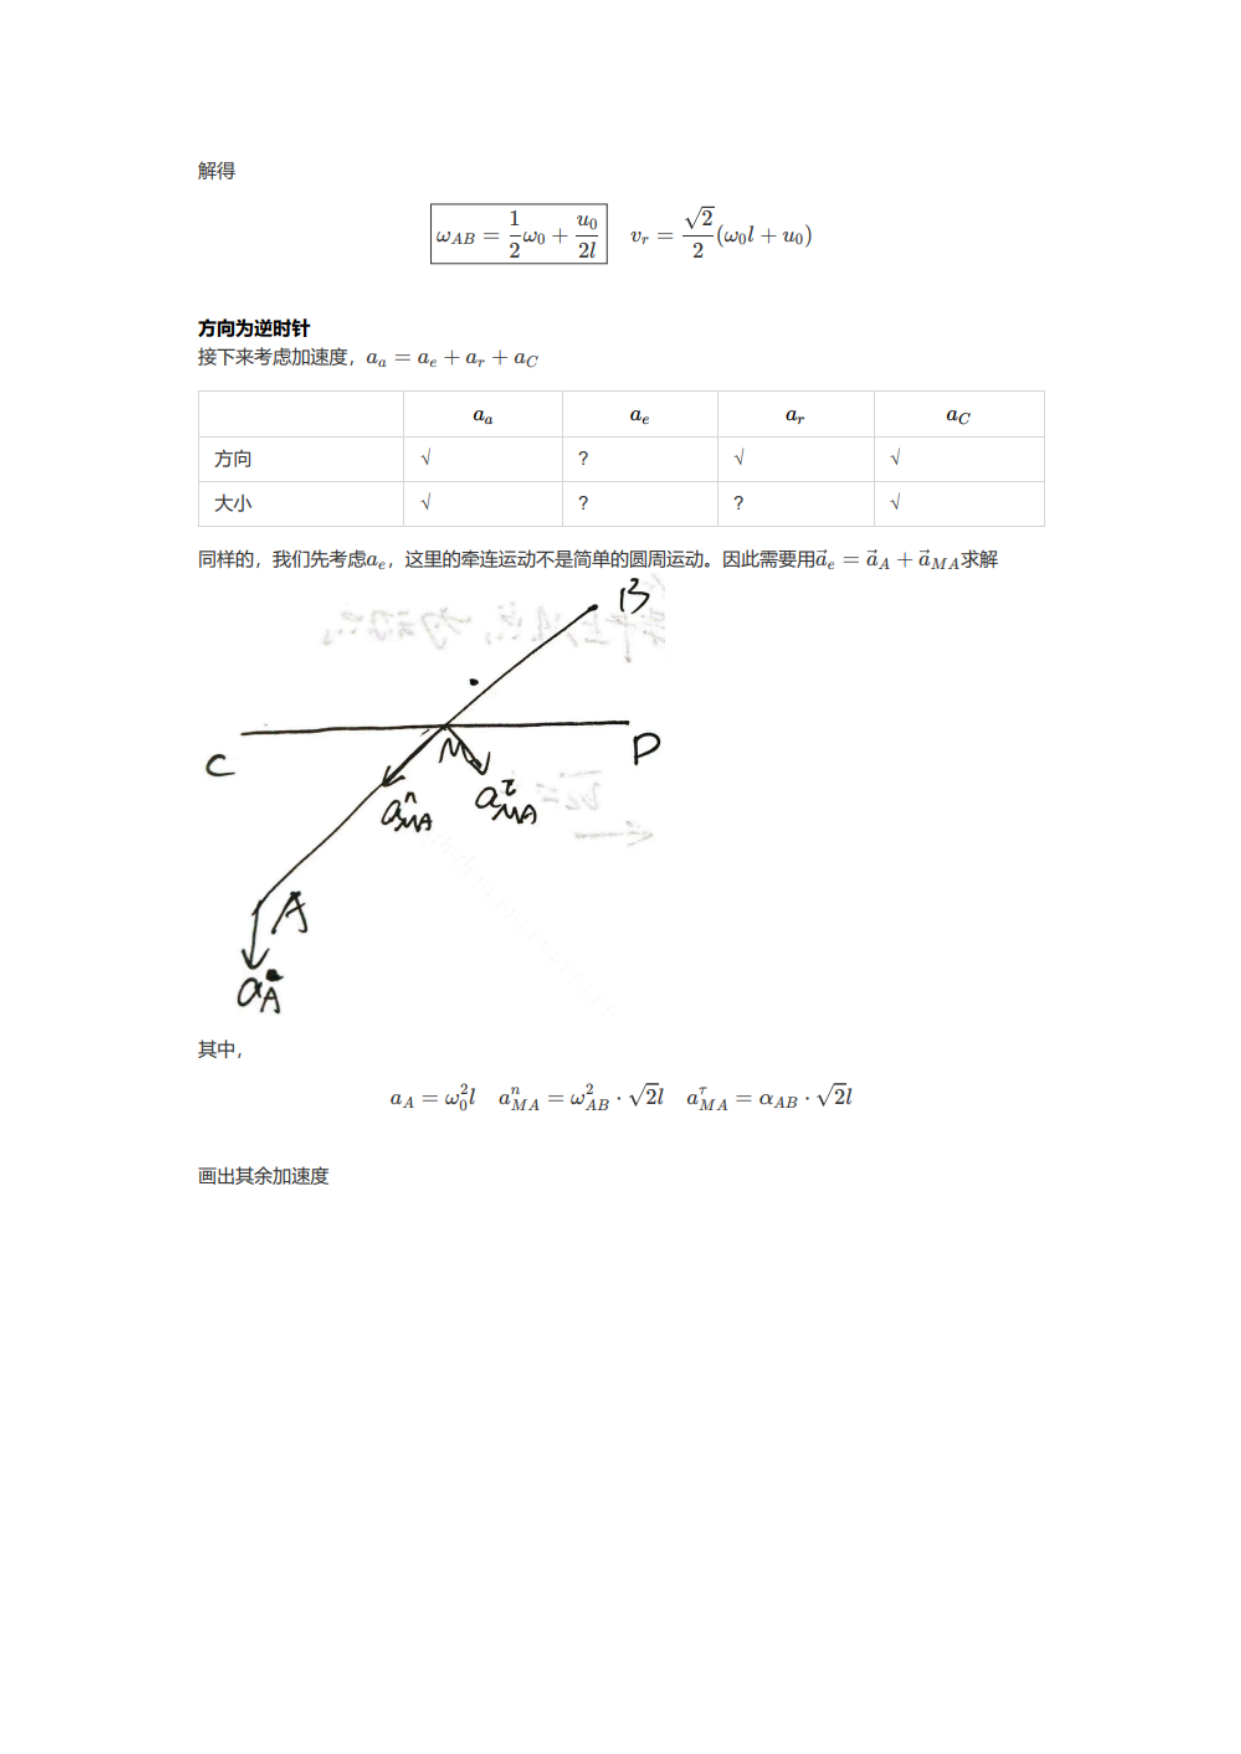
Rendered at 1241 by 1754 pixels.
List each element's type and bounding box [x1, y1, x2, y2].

picture [187, 151, 1053, 1196]
